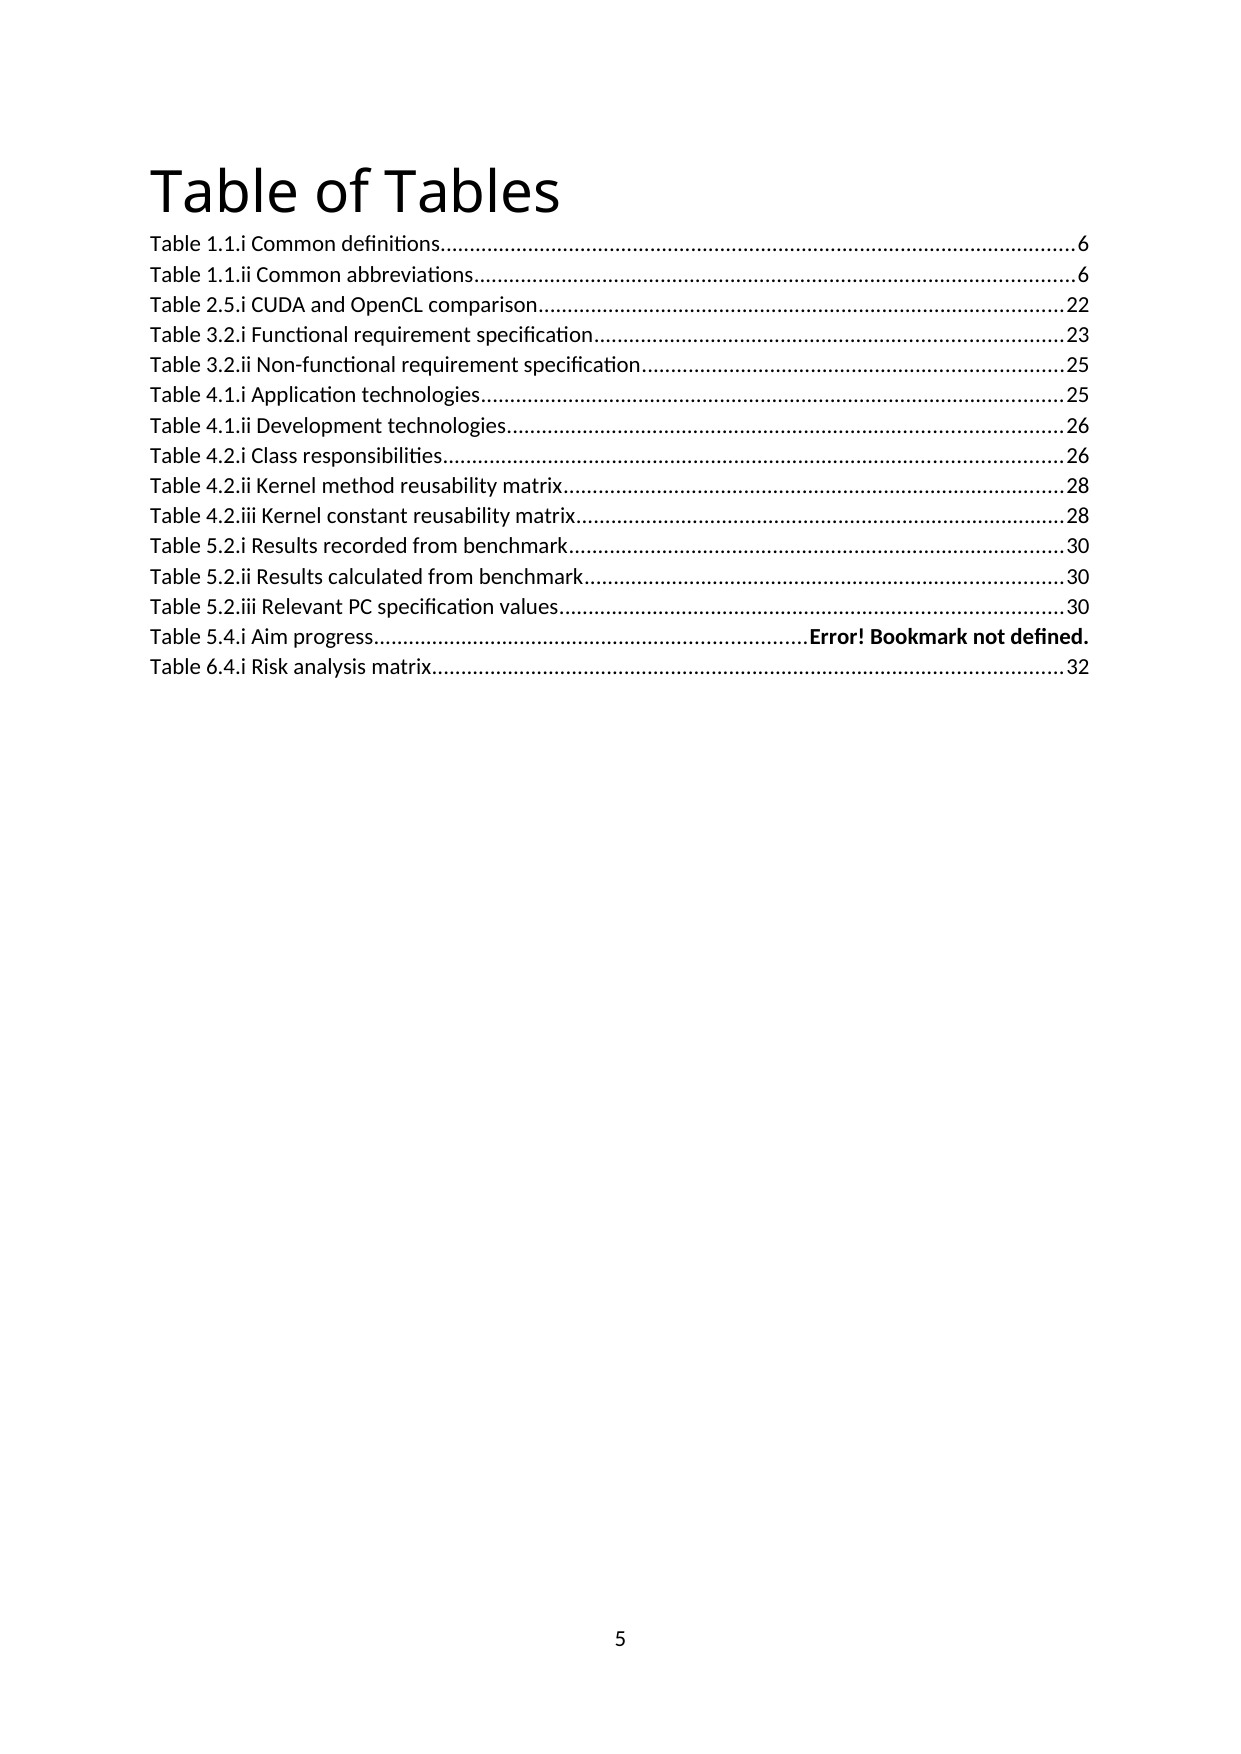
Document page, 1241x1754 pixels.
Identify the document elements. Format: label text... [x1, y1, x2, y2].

text Table 4.1.i Application technologies 25 [150, 381, 1090, 408]
text Table 5.2.iii Relevant PC specification values 30 [150, 592, 1090, 620]
text Table 5.2.i Results recorded from benchmark 30 [150, 532, 1090, 559]
text Table 4.2.ii Kernel method reusability matrix 28 [150, 471, 1090, 499]
text Table 4.2.i Class responsibilities 26 [150, 441, 1090, 469]
text Table 3.2.ii Non-functional requirement specification 25 [150, 350, 1090, 378]
text Table 2.5.i CUDA and OpenCL comparison 22 [150, 290, 1090, 318]
text Table 4.1.ii Development technologies 26 [150, 411, 1090, 439]
title Table of Tables [150, 150, 1090, 229]
text Table 1.1.i Common definitions 6 [150, 229, 1090, 257]
text Table 3.2.i Functional requirement specification 23 [150, 320, 1090, 348]
text Table 5.4.i Aim progress Error! Bookmark not defined. [150, 622, 1090, 650]
text Table 6.4.i Risk analysis matrix 32 [150, 652, 1090, 680]
text Table 1.1.ii Common abbreviations 6 [150, 260, 1090, 288]
text Table 4.2.iii Kernel constant reusability matrix 28 [150, 501, 1090, 529]
text Table 5.2.ii Results calculated from benchmark 30 [150, 562, 1090, 590]
